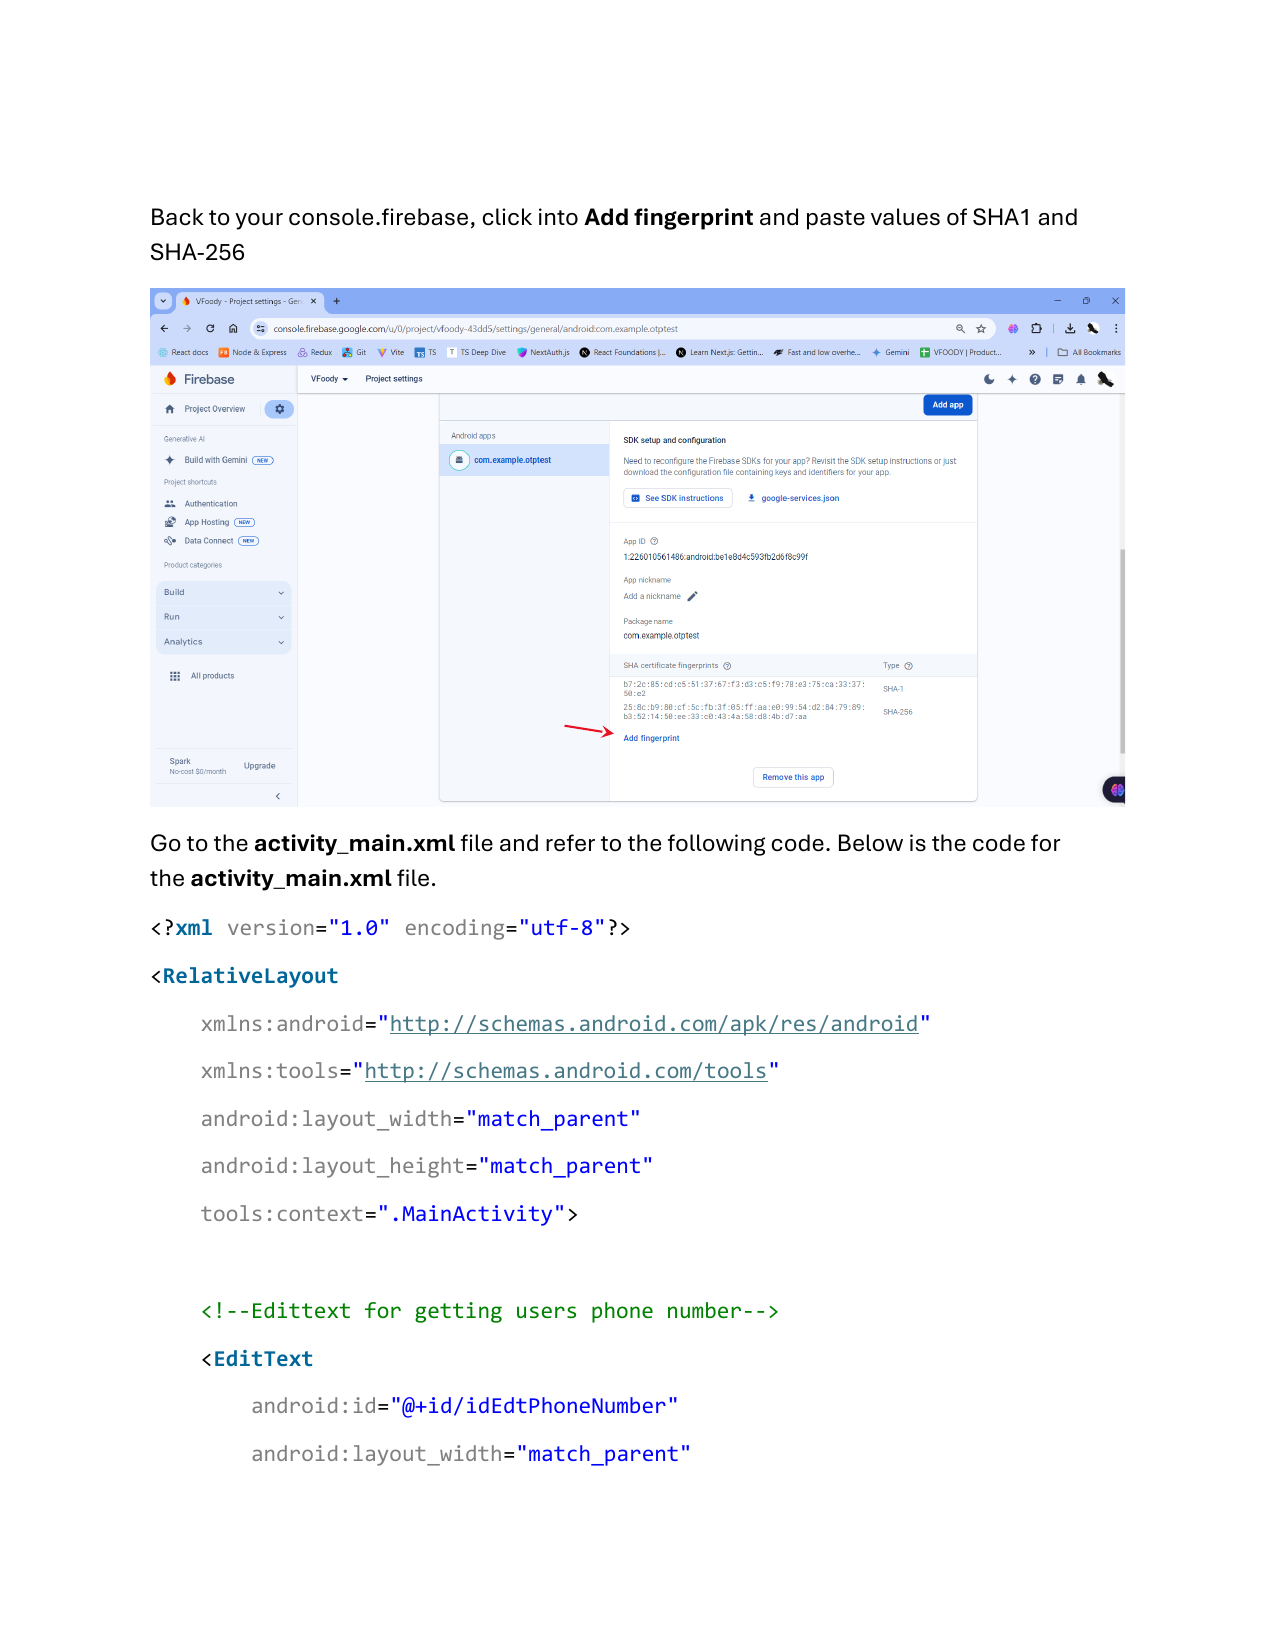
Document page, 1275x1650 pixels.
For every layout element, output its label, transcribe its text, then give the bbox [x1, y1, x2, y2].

text <EditText [150, 1346, 1125, 1372]
text android:id="@+id/idEdtPhoneNumber" [150, 1393, 1125, 1420]
text android:layout_width="match_parent" [150, 1105, 1125, 1132]
text android:layout_height="match_parent" [150, 1153, 1125, 1179]
text tools:context=".MainActivity"> [150, 1200, 1125, 1227]
text <?xml version="1.0" encoding="utf-8"?> [150, 915, 1125, 942]
text Go to the activity_main.xml file and refer to the following code. Below is the code for the activity_main.xml file. [150, 828, 1125, 894]
text Back to your console.firebase, click into Add fingerprint and paste values of SHA1 and SHA-256 [150, 202, 1125, 267]
text <!--Edittext for getting users phone number--> [150, 1298, 1125, 1325]
text <RelativeLayout [150, 963, 1125, 989]
text xmlns:android="http://schemas.android.com/apk/res/android" [150, 1010, 1125, 1037]
text android:layout_width="match_parent" [150, 1441, 1125, 1467]
picture [150, 288, 1125, 807]
text xmlns:tools="http://schemas.android.com/tools" [150, 1058, 1125, 1084]
